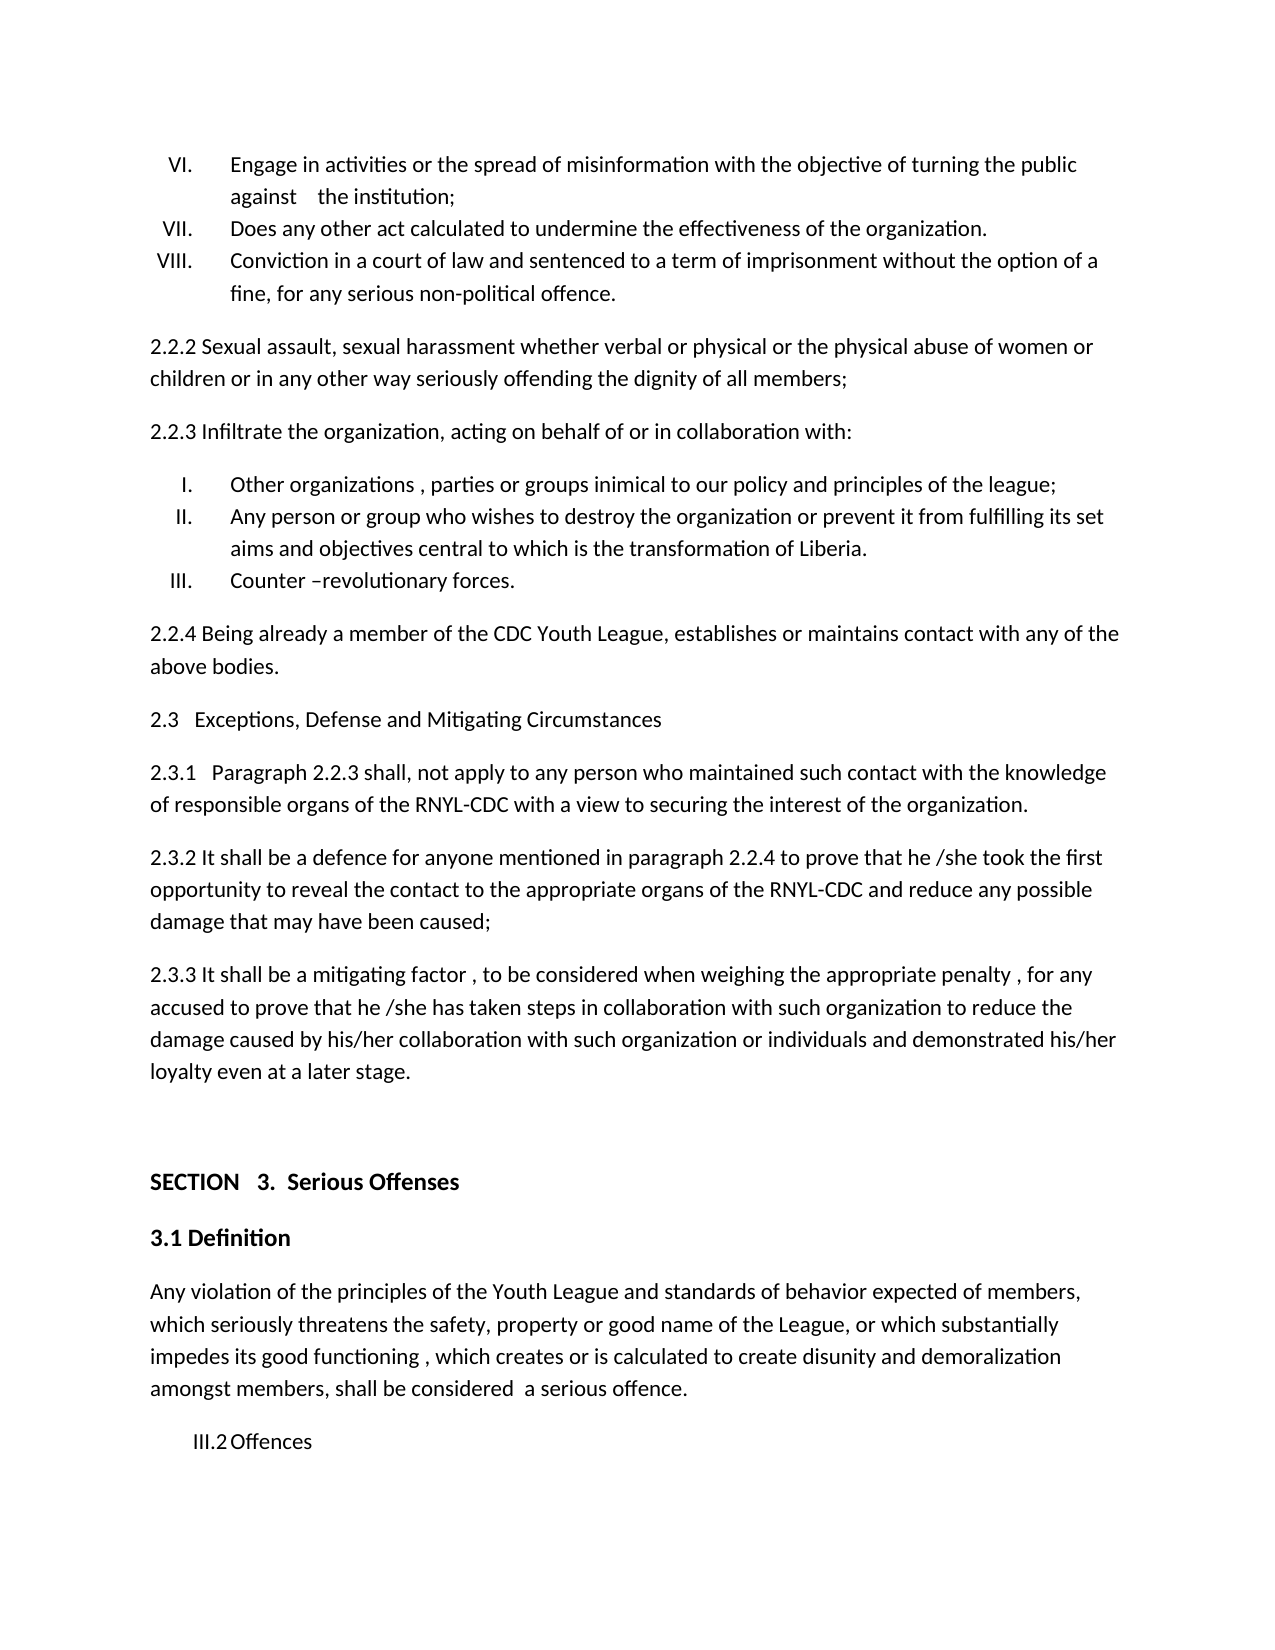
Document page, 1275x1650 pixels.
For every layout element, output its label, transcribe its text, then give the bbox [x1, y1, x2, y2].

list Engage in activities or the spread of misinformation with the objective of turning the public against the institution; [193, 150, 1125, 210]
list Conviction in a court of law and sentenced to a term of imprisonment without the option of a fine, for any serious non-political offence. [193, 247, 1125, 307]
text 2.2.2 Sexual assault, sexual harassment whether verbal or physical or the physical abuse of women or children or in any other way seriously offending the dignity of all members; [150, 332, 1125, 392]
list Other organizations , parties or groups inimical to our policy and principles of the league; [193, 470, 1125, 498]
list Offences [193, 1427, 1125, 1455]
text 3.1 Definition [150, 1222, 1125, 1252]
text SECTION 3. Serious Offenses [150, 1166, 1125, 1196]
list Counter –revolutionary forces. [193, 567, 1125, 594]
text Any violation of the principles of the Youth League and standards of behavior expected of members, which seriously threatens the safety, property or good name of the League, or which substantially impedes its good functioning , which creates or is calculated to create disunity and demoralization amongst members, shall be considered a serious offence. [150, 1277, 1125, 1402]
list Any person or group who wishes to destroy the organization or prevent it from fulfilling its set aims and objectives central to which is the transformation of Liberia. [193, 502, 1125, 562]
text 2.3.3 It shall be a mitigating factor , to be considered when weighing the appropriate penalty , for any accused to prove that he /she has taken steps in collaboration with such organization to reduce the damage caused by his/her collaboration with such organization or individuals and demonstrated his/her loyalty even at a later stage. [150, 960, 1125, 1085]
list Does any other act calculated to undermine the effectiveness of the organization. [193, 214, 1125, 242]
text 2.2.4 Being already a member of the CDC Youth League, establishes or maintains contact with any of the above bodies. [150, 619, 1125, 680]
text 2.3.1 Paragraph 2.2.3 shall, not apply to any person who maintained such contact with the knowledge of responsible organs of the RNYL-CDC with a view to securing the interest of the organization. [150, 758, 1125, 818]
text 2.3.2 It shall be a defence for anyone mentioned in paragraph 2.2.4 to prove that he /she took the first opportunity to reveal the contact to the appropriate organs of the RNYL-CDC and reduce any possible damage that may have been caused; [150, 843, 1125, 935]
text 2.3 Exceptions, Defense and Mitigating Circumstances [150, 705, 1125, 733]
text 2.2.3 Infiltrate the organization, acting on behalf of or in collaboration with: [150, 417, 1125, 445]
